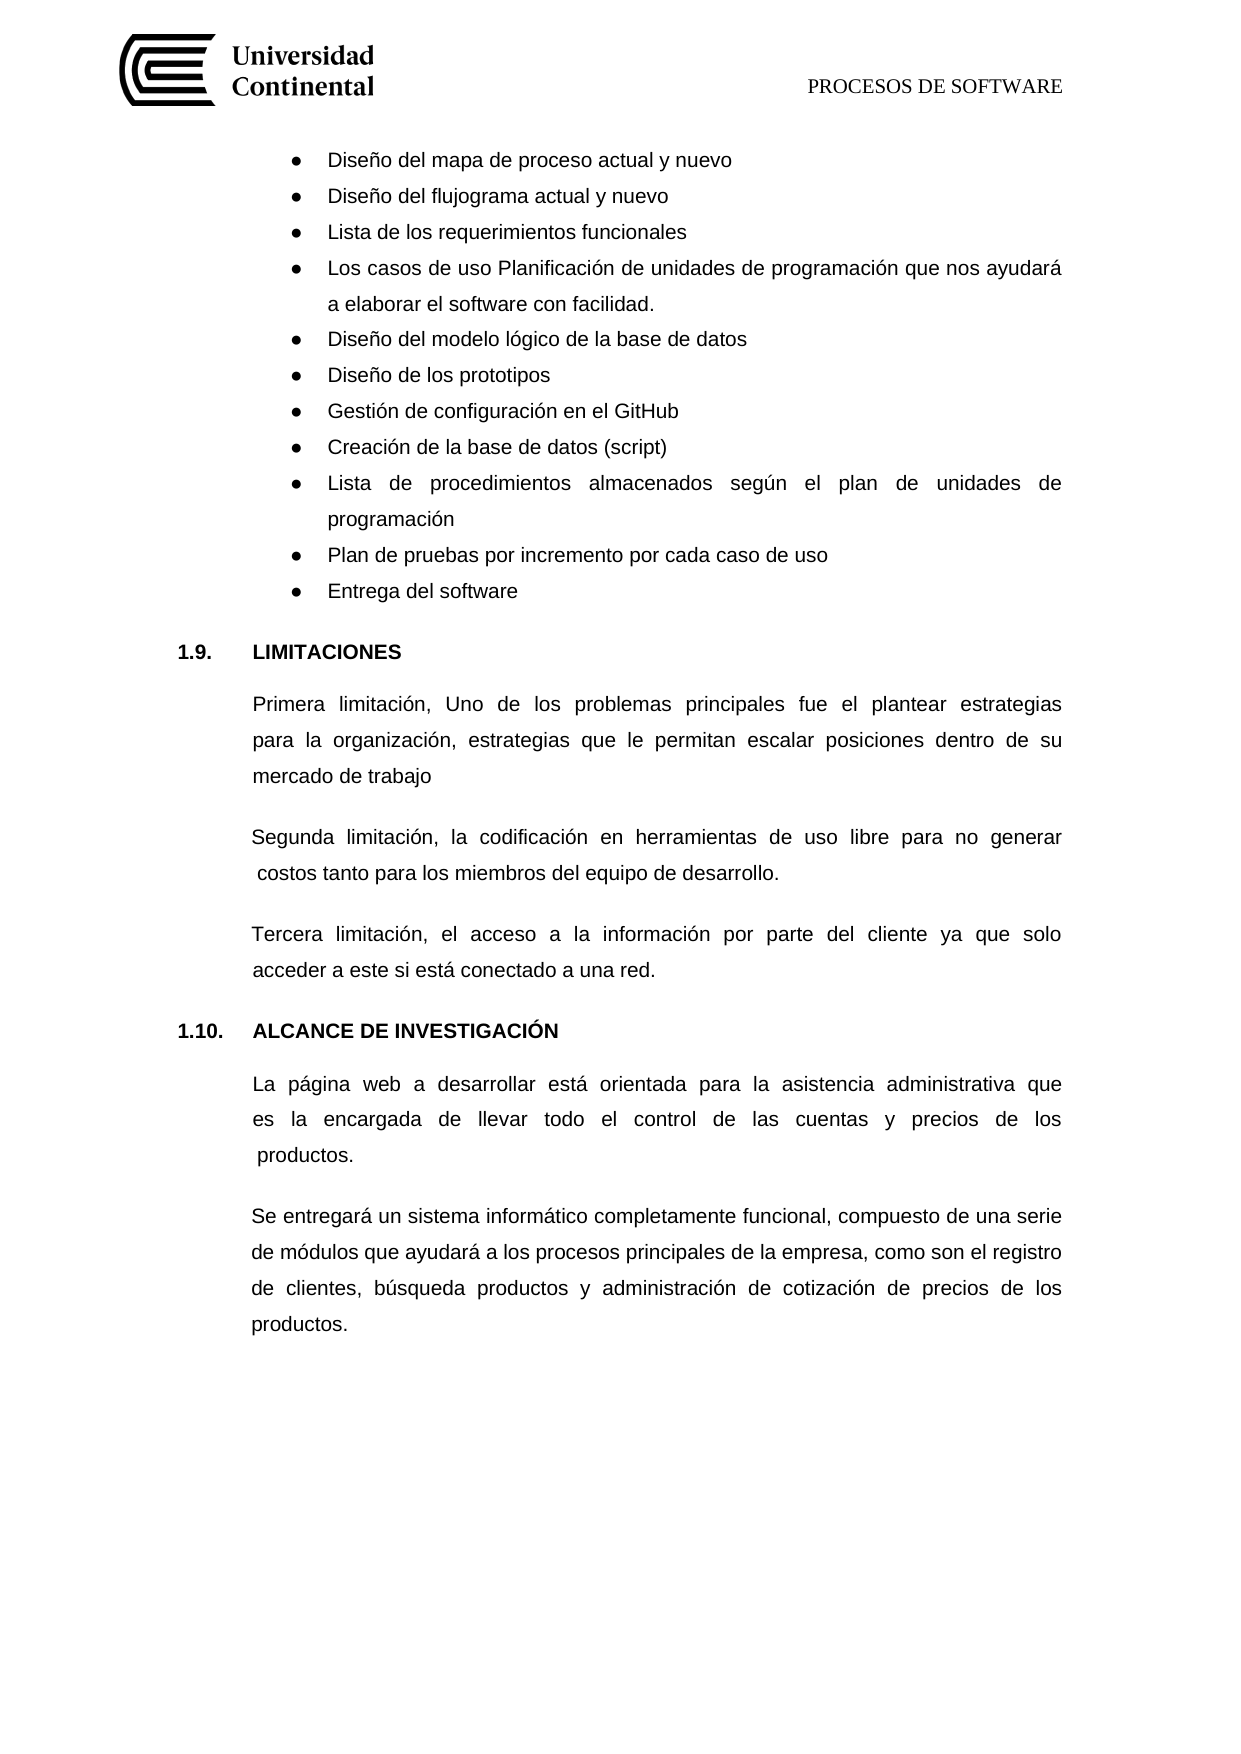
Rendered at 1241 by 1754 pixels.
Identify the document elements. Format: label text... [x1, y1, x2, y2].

subtitle LIMITACIONES [177, 640, 1063, 664]
list Entrega del software [290, 579, 1063, 603]
list Lista de los requerimientos funcionales [290, 219, 1063, 243]
picture [119, 34, 374, 106]
text Segunda limitación, la codificación en herramientas de uso libre para no generar costos tanto para los miembros del equipo de desarrollo. [251, 825, 1063, 885]
list Creación de la base de datos (script) [290, 435, 1063, 459]
list Diseño del mapa de proceso actual y nuevo [290, 148, 1063, 172]
list Plan de pruebas por incremento por cada caso de uso [290, 543, 1063, 567]
list Diseño del modelo lógico de la base de datos [290, 327, 1063, 351]
text Se entregará un sistema informático completamente funcional, compuesto de una serie de módulos que ayudará a los procesos principales de la empresa, como son el registro de clientes, búsqueda productos y administración de cotización de precios de los productos. [251, 1204, 1063, 1336]
list Gestión de configuración en el GitHub [290, 399, 1063, 423]
list Los casos de uso Planificación de unidades de programación que nos ayudará a elaborar el software con facilidad. [290, 255, 1063, 315]
list Diseño del flujograma actual y nuevo [290, 183, 1063, 207]
subtitle ALCANCE DE INVESTIGACIÓN [177, 1019, 1063, 1043]
list Diseño de los prototipos [290, 363, 1063, 387]
text Primera limitación, Uno de los problemas principales fue el plantear estrategias para la organización, estrategias que le permitan escalar posiciones dentro de su mercado de trabajo [251, 692, 1063, 788]
text Tercera limitación, el acceso a la información por parte del cliente ya que solo acceder a este si está conectado a una red. [251, 922, 1063, 982]
text La página web a desarrollar está orientada para la asistencia administrativa que es la encargada de llevar todo el control de las cuentas y precios de los productos. [251, 1071, 1063, 1167]
list Lista de procedimientos almacenados según el plan de unidades de programación [290, 471, 1063, 531]
